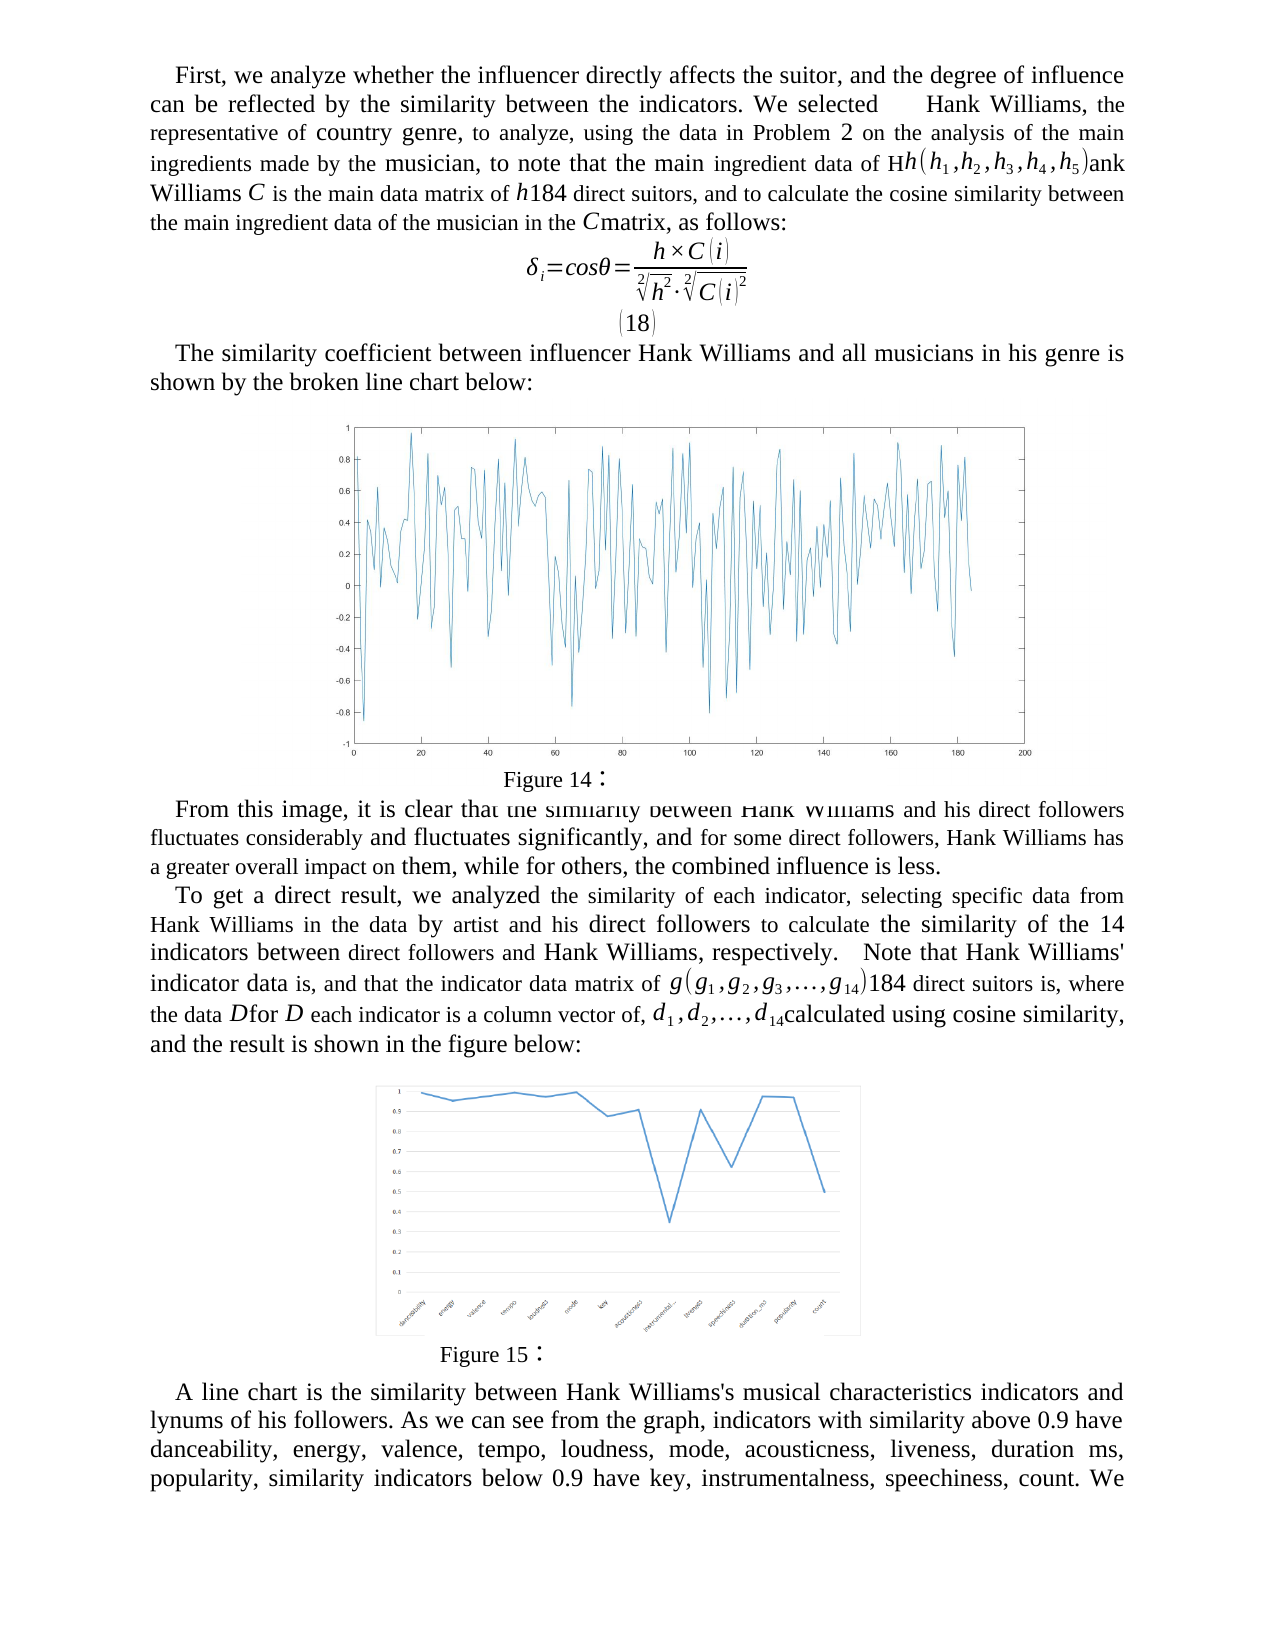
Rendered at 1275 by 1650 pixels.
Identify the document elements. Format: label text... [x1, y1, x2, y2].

text The similarity coefficient between influencer Hank Williams and all musicians in his genre is shown by the broken line chart below: [150, 338, 1125, 396]
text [150, 1377, 1125, 1492]
text First, we analyze whether the influencer directly affects the suitor, and the degree of influence can be reflected by the similarity between the indicators. We selected Hank Williams, the representative of country genre, to analyze, using the data in Problem 2 on the analysis of the main ingredients made by the musician, to note that the main ingredient data of Hank Williams is the main data matrix of 184 direct suitors, and to calculate the cosine similarity between the main ingredient data of the musician in the matrix, as follows: [150, 60, 1125, 236]
picture [375, 1085, 861, 1336]
picture [241, 398, 1107, 786]
text From this image, it is clear that the similarity between Hank Williams and his direct followers fluctuates considerably and fluctuates significantly, and for some direct followers, Hank Williams has a greater overall impact on them, while for others, the combined influence is less. [150, 794, 1125, 880]
text To get a direct result, we analyzed the similarity of each indicator, selecting specific data from Hank Williams in the data by artist and his direct followers to calculate the similarity of the 14 indicators between direct followers and Hank Williams, respectively. Note that Hank Williams' indicator data is, and that the indicator data matrix of 184 direct suitors is, where the data for each indicator is a column vector of, calculated using cosine similarity, and the result is shown in the figure below: [150, 880, 1125, 1058]
